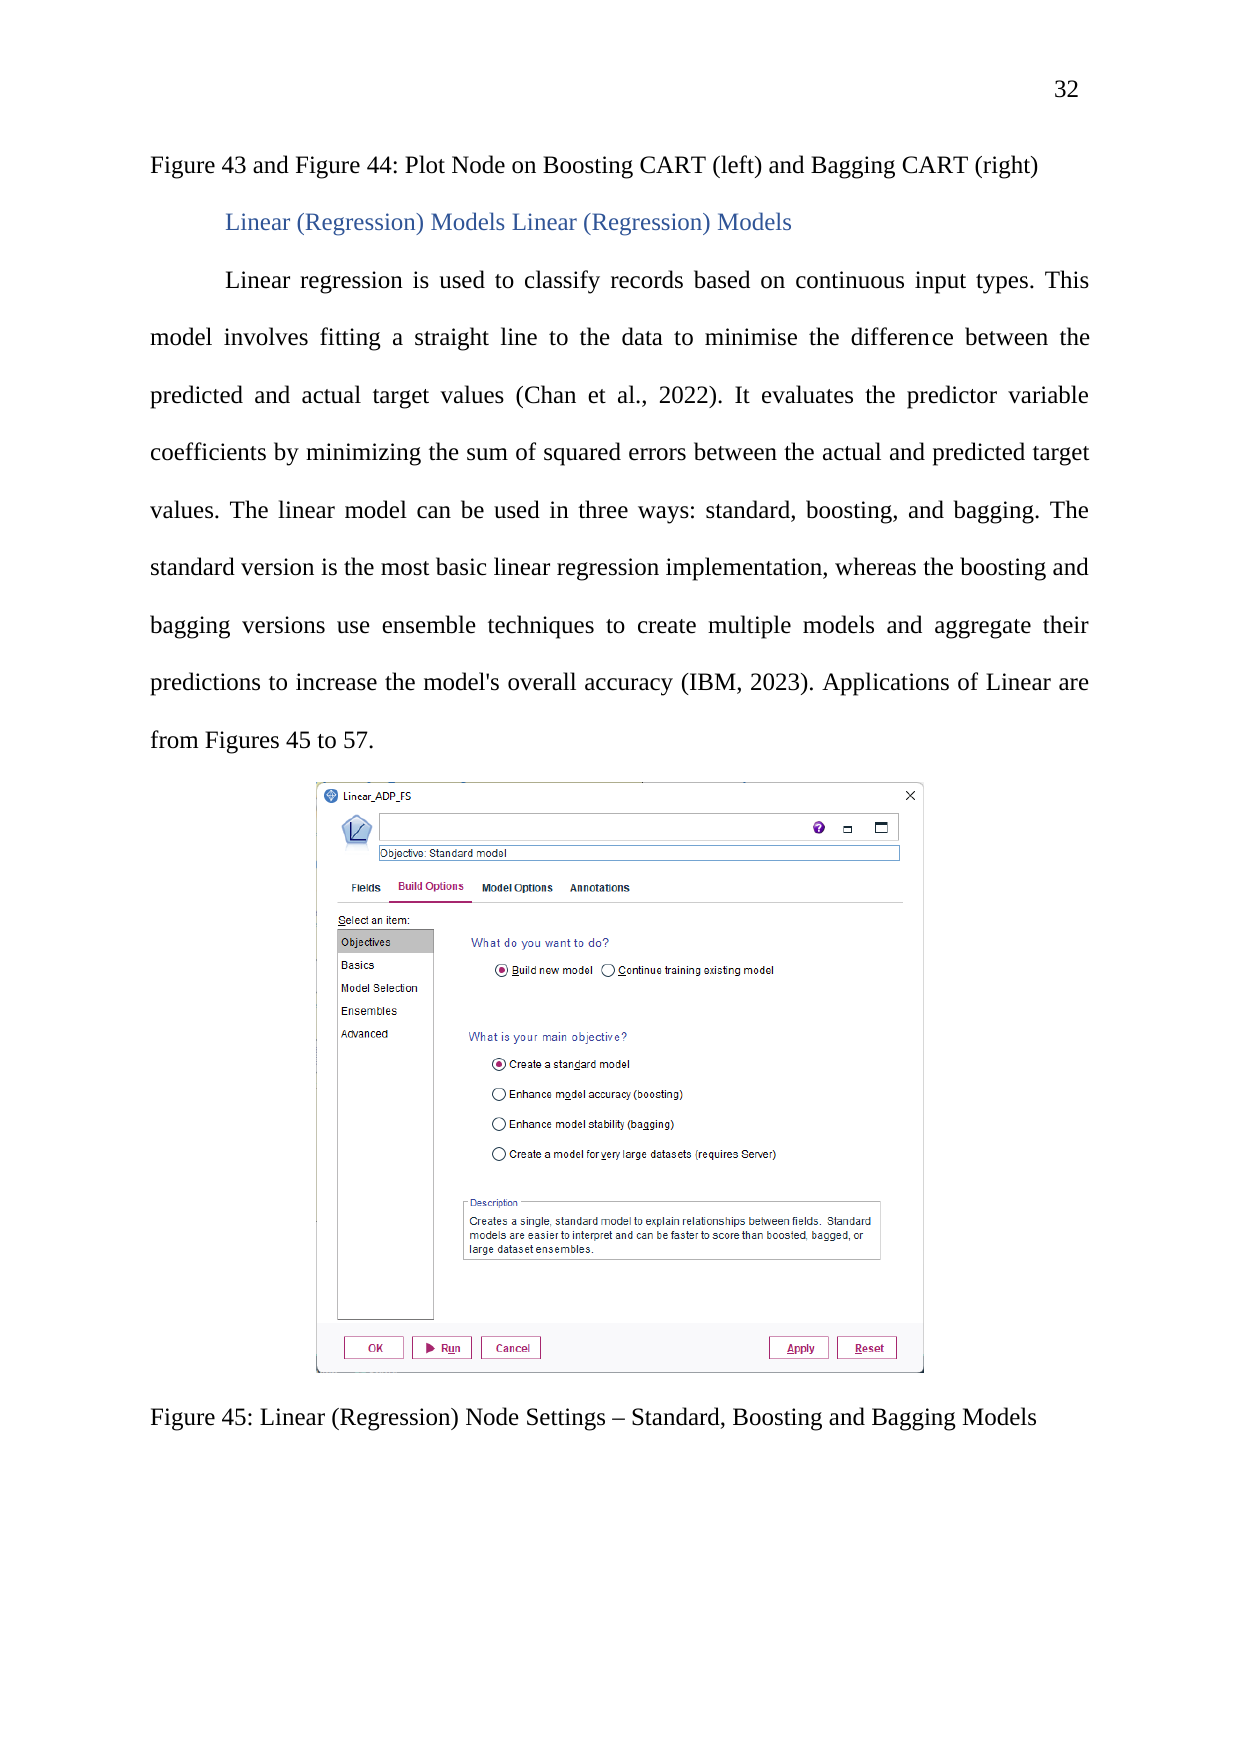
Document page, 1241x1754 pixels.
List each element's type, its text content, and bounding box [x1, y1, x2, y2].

text Figure 45: Linear (Regression) Node Settings – Standard, Boosting and Bagging Models [150, 1402, 1090, 1431]
text Linear regression is used to classify records based on continuous input types. This model involves fitting a straight line to the data to minimise the difference between the predicted and actual target values (Chan et al., 2022). It evaluates the predictor variable coefficients by minimizing the sum of squared errors between the actual and predicted target values. The linear model can be used in three ways: standard, boosting, and bagging. The standard version is the most basic linear regression implementation, whereas the boosting and bagging versions use ensemble techniques to create multiple models and aggregate their predictions to increase the model's overall accuracy (IBM, 2023). Applications of Linear are from Figures 45 to 57. [150, 265, 1090, 754]
picture [316, 782, 924, 1373]
subtitle Linear (Regression) Models Linear (Regression) Models [225, 207, 1090, 236]
text Figure 43 and Figure 44: Plot Node on Boosting CART (left) and Bagging CART (right) [150, 150, 1090, 179]
